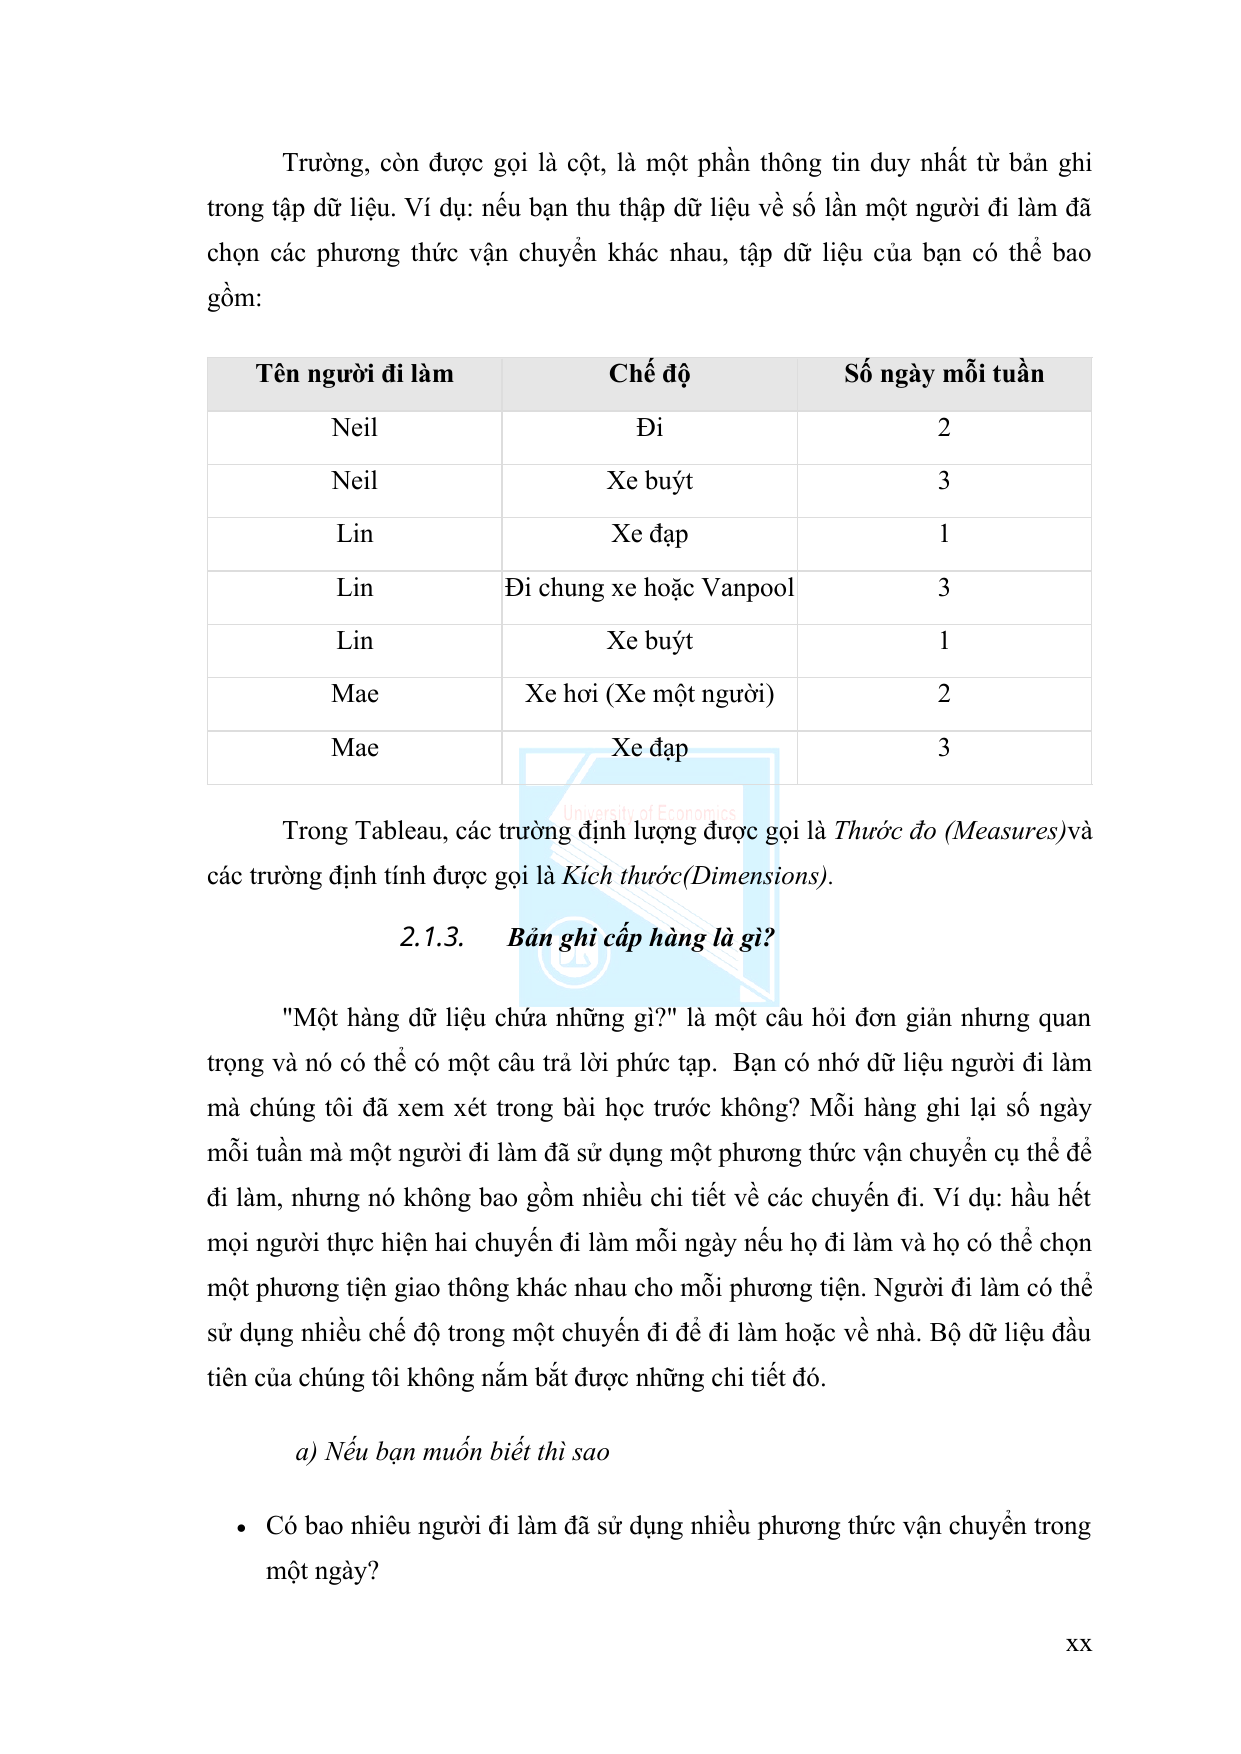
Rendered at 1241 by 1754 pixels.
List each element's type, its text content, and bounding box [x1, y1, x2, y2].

table_cell 3 [798, 465, 1091, 517]
table_cell Xe đạp [503, 518, 797, 570]
table_cell 1 [798, 518, 1091, 570]
table_header Số ngày mỗi tuần [798, 358, 1091, 410]
table_cell Xe đạp [503, 732, 797, 783]
table_cell 3 [798, 732, 1091, 783]
table_cell Lin [208, 625, 501, 677]
table_cell 2 [798, 412, 1091, 463]
table_header Tên người đi làm [208, 358, 502, 410]
subtitle Bản ghi cấp hàng là gì? [325, 918, 1092, 954]
text "Một hàng dữ liệu chứa những gì?" là một câu hỏi đơn giản nhưng quan trọng và nó có thể có một câu trả lời phức tạp. Bạn có nhớ dữ liệu người đi làm mà chúng tôi đã xem xét trong bài học trước không? Mỗi hàng ghi lại số ngày mỗi tuần mà một người đi làm đã sử dụng một phương thức vận chuyển cụ thể để đi làm, nhưng nó không bao gồm nhiều chi tiết về các chuyến đi. Ví dụ: hầu hết mọi người thực hiện hai chuyến đi làm mỗi ngày nếu họ đi làm và họ có thể chọn một phương tiện giao thông khác nhau cho mỗi phương tiện. Người đi làm có thể sử dụng nhiều chế độ trong một chuyến đi để đi làm hoặc về nhà. Bộ dữ liệu đầu tiên của chúng tôi không nắm bắt được những chi tiết đó. [207, 1002, 1092, 1392]
table_cell Lin [208, 518, 501, 570]
list Nếu bạn muốn biết thì sao [295, 1436, 1092, 1466]
table_cell Đi [503, 412, 797, 463]
table_header Chế độ [503, 358, 797, 410]
table_cell Neil [208, 412, 501, 463]
table_cell 3 [798, 572, 1091, 623]
text Trong Tableau, các trường định lượng được gọi là Thước đo (Measures)và các trường định tính được gọi là Kích thước(Dimensions). [207, 815, 1092, 890]
table_cell Đi chung xe hoặc Vanpool [503, 572, 797, 623]
list Có bao nhiêu người đi làm đã sử dụng nhiều phương thức vận chuyển trong một ngày? [236, 1510, 1092, 1585]
table_cell Xe buýt [503, 625, 797, 677]
table_cell Lin [208, 572, 501, 623]
text Trường, còn được gọi là cột, là một phần thông tin duy nhất từ bản ghi trong tập dữ liệu. Ví dụ: nếu bạn thu thập dữ liệu về số lần một người đi làm đã chọn các phương thức vận chuyển khác nhau, tập dữ liệu của bạn có thể bao gồm: [207, 148, 1092, 313]
table_cell Mae [208, 732, 501, 783]
table_cell 1 [798, 625, 1091, 677]
table_cell Xe hơi (Xe một người) [503, 678, 797, 730]
table_cell Neil [208, 465, 501, 517]
table_cell 2 [798, 678, 1091, 730]
table_cell Mae [208, 678, 501, 730]
table_cell Xe buýt [503, 465, 797, 517]
